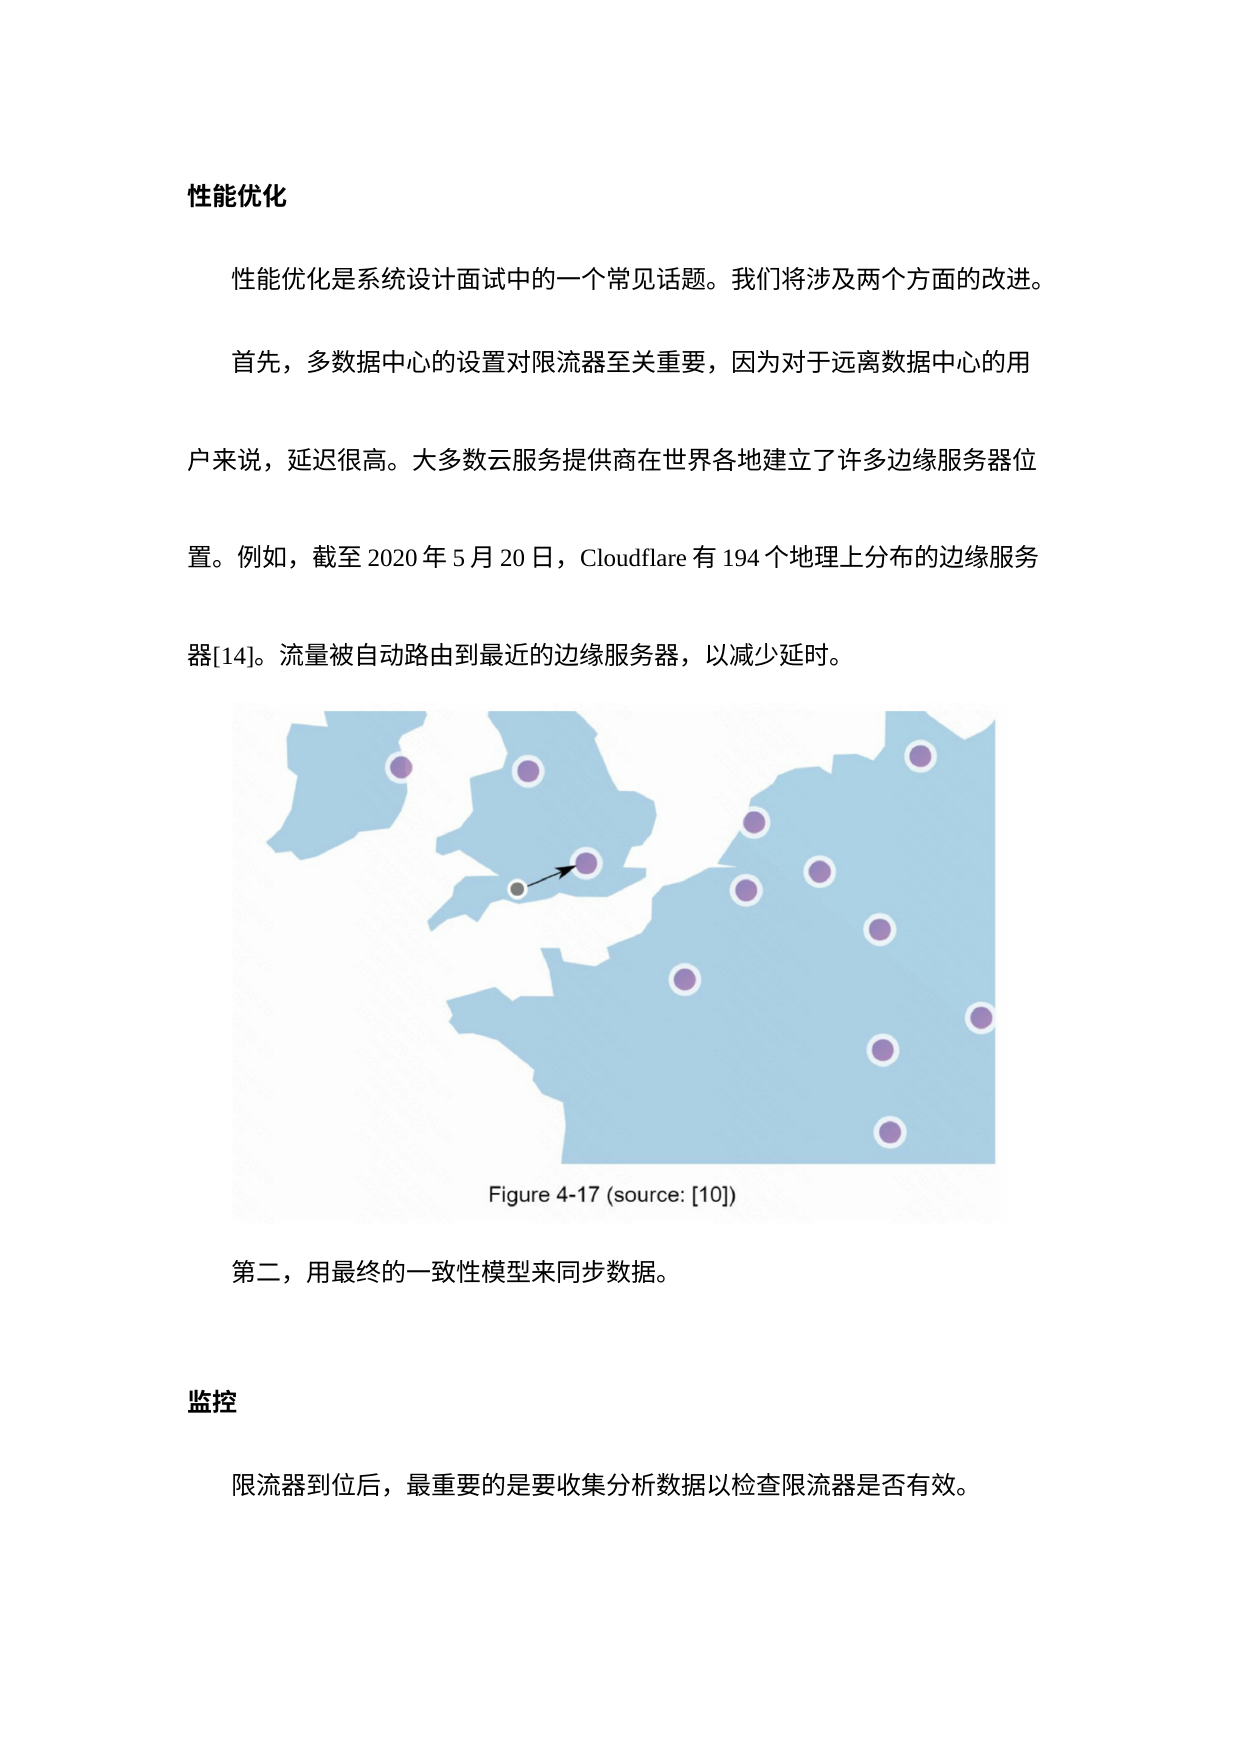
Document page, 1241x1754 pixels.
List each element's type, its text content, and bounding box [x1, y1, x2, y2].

text 首先，多数据中心的设置对限流器至关重要，因为对于远离数据中心的用户来说，延迟很高。大多数云服务提供商在世界各地建立了许多边缘服务器位置。例如，截至2020年5月20日，Cloudflare有194个地理上分布的边缘服务器[14]。流量被自动路由到最近的边缘服务器，以减少延时。 [187, 328, 1053, 686]
picture [232, 703, 1008, 1224]
text 第二，用最终的一致性模型来同步数据。 [187, 1238, 1053, 1303]
subtitle 性能优化 [187, 162, 1053, 227]
text 限流器到位后，最重要的是要收集分析数据以检查限流器是否有效。 [187, 1451, 1053, 1516]
text 性能优化是系统设计面试中的一个常见话题。我们将涉及两个方面的改进。 [187, 245, 1053, 310]
subtitle 监控 [187, 1368, 1053, 1433]
